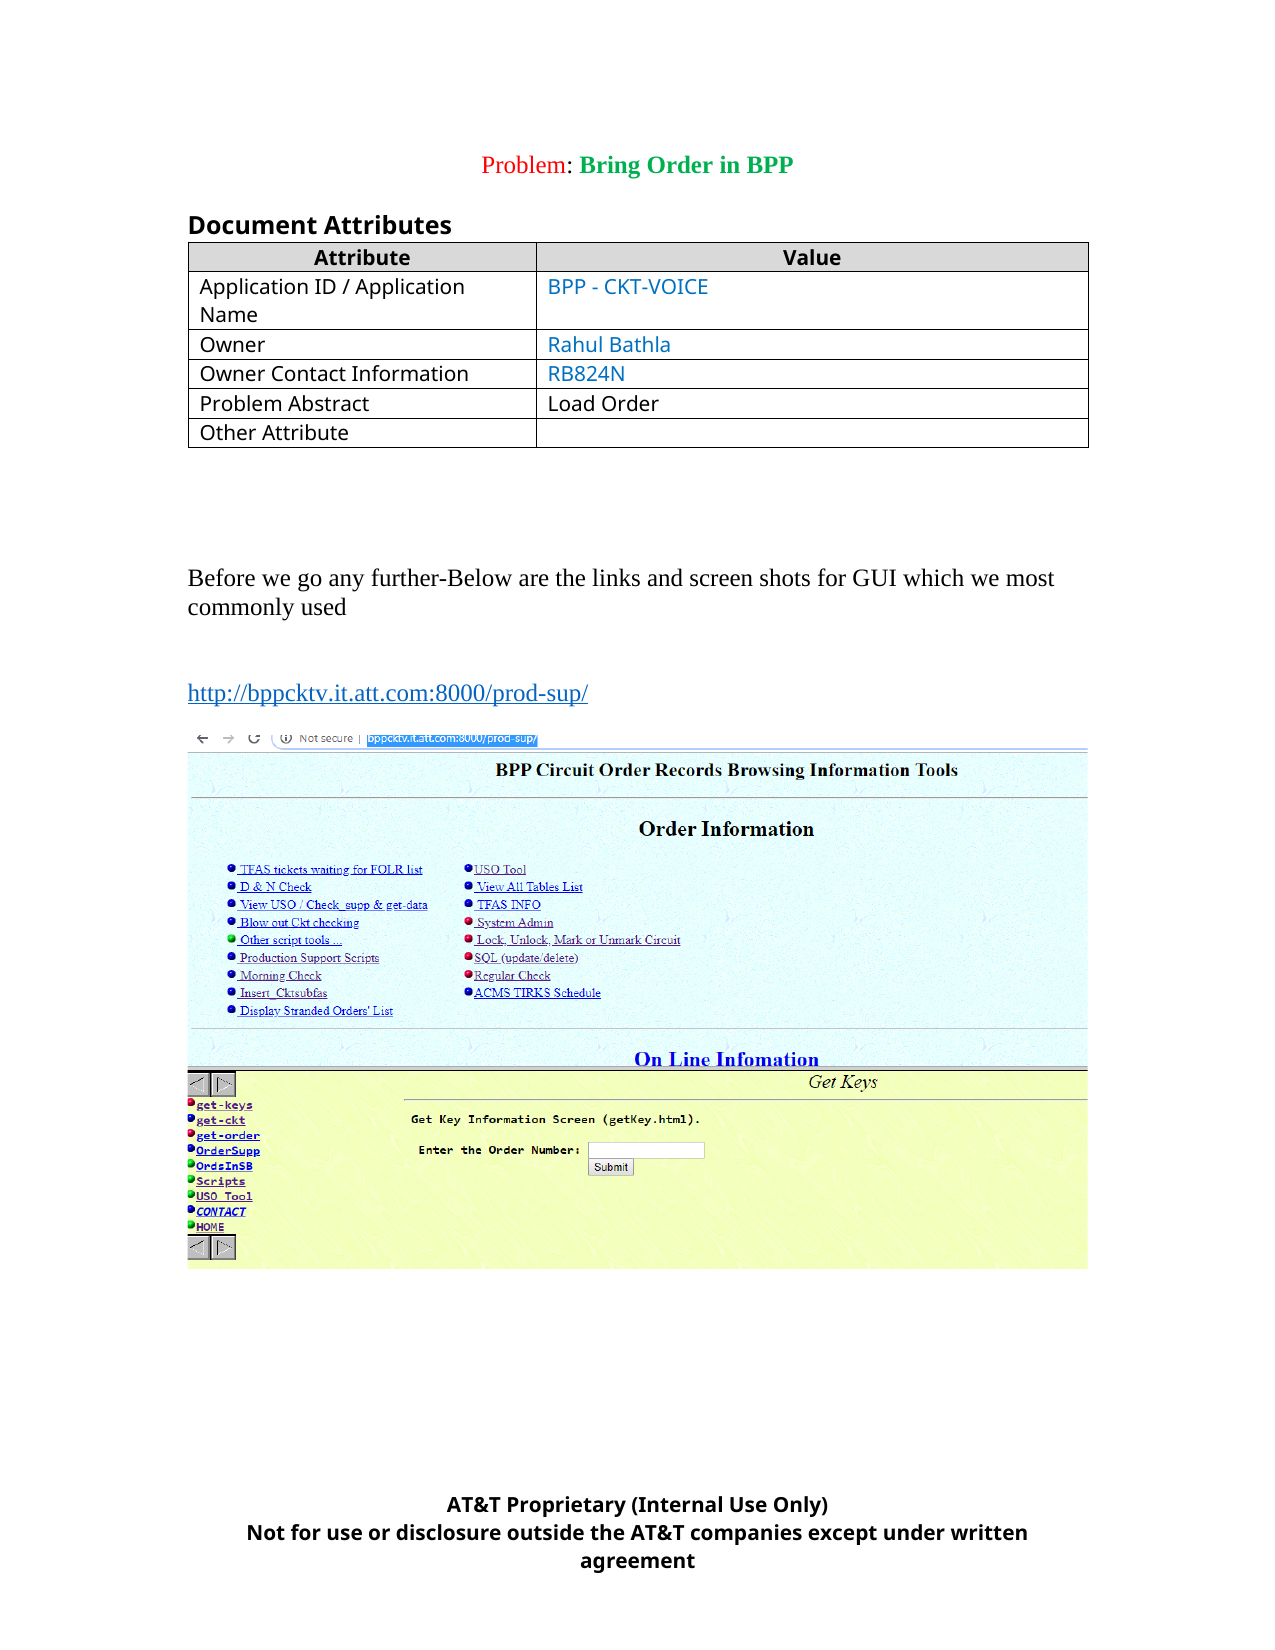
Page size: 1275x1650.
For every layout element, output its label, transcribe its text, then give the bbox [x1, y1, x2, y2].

table_header Attribute [189, 243, 536, 271]
table_cell Owner Contact Information [189, 360, 536, 388]
table_cell Other Attribute [189, 419, 536, 447]
table_cell BPP - CKT-VOICE [537, 272, 1088, 329]
table_cell [537, 419, 1088, 447]
table_cell Load Order [537, 389, 1088, 417]
table_cell Rahul Bathla [537, 330, 1088, 358]
table_cell Problem Abstract [189, 389, 536, 417]
subtitle Document Attributes [187, 207, 1087, 242]
text Before we go any further-Below are the links and screen shots for GUI which we most commonly used [187, 563, 1087, 620]
table_cell Owner [189, 330, 536, 358]
table_cell RB824N [537, 360, 1088, 388]
text Problem: Bring Order in BPP [187, 150, 1087, 179]
picture [187, 735, 1088, 1269]
table_header Value [537, 243, 1088, 271]
table_cell Application ID / Application Name [189, 272, 536, 329]
text http://bppcktv.it.att.com:8000/prod-sup/ [187, 678, 1087, 707]
